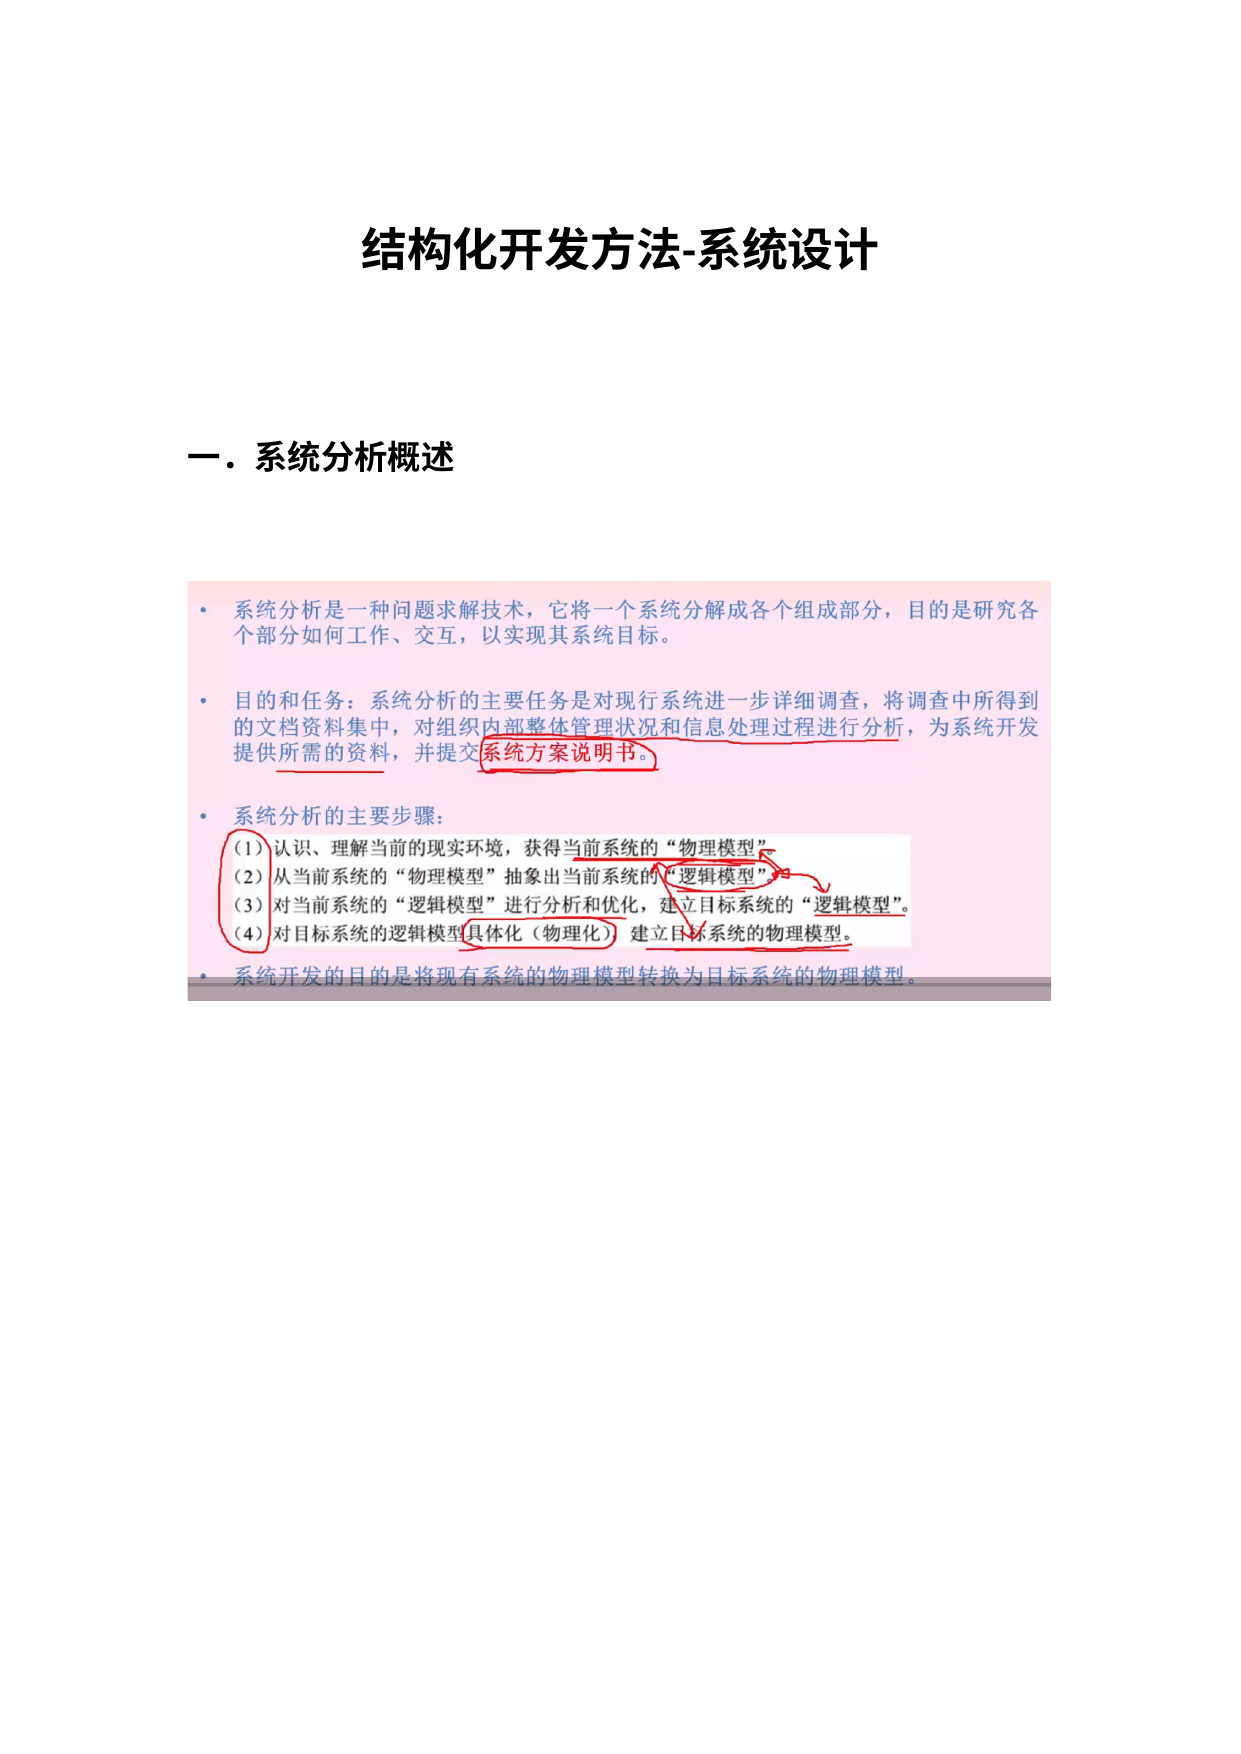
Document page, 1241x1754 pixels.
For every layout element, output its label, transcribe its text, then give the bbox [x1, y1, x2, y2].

picture [187, 581, 1052, 1001]
subtitle 一．系统分析概述 [187, 422, 1053, 487]
subtitle 结构化开发方法-系统设计 [187, 197, 1053, 295]
